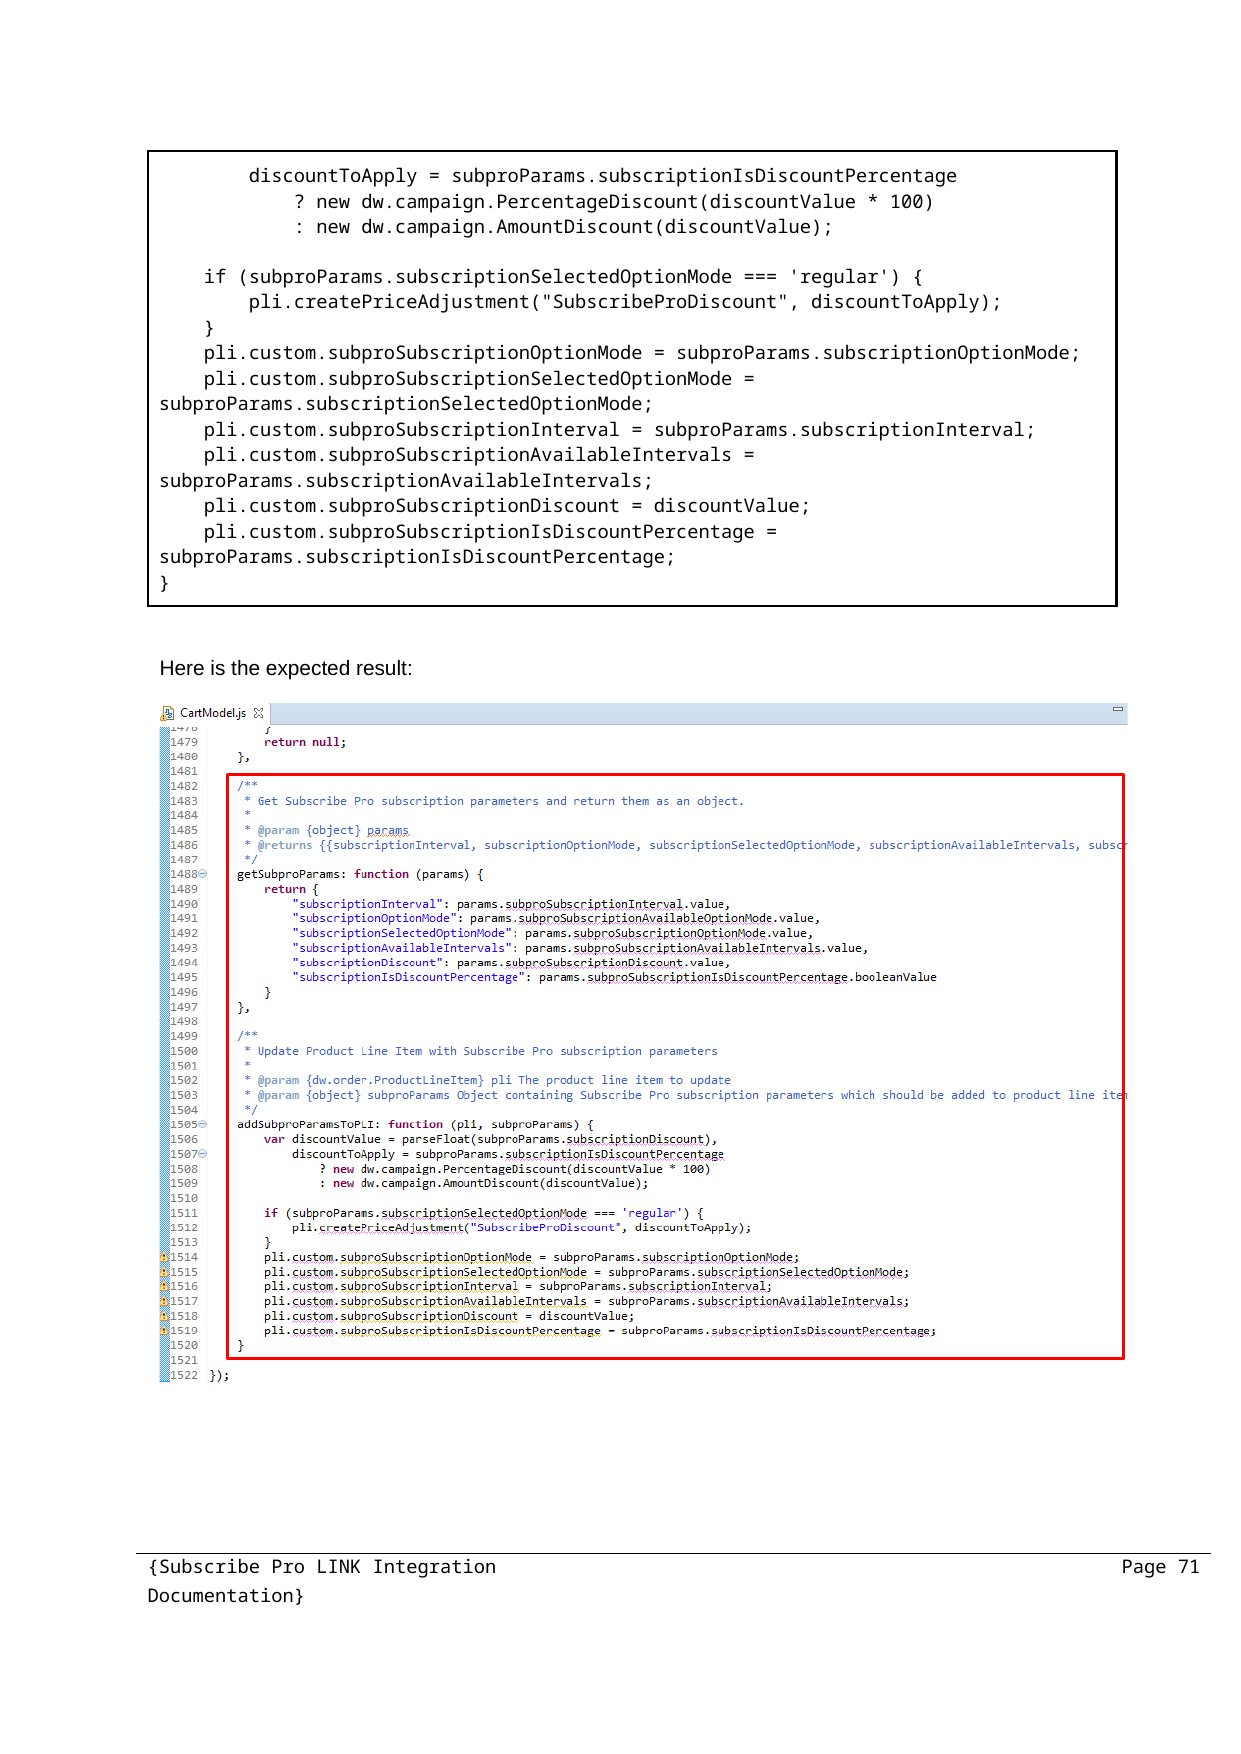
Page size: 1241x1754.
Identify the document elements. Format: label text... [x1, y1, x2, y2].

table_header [149, 152, 1115, 605]
picture [159, 703, 1128, 1384]
text Here is the expected result: [159, 656, 1128, 679]
